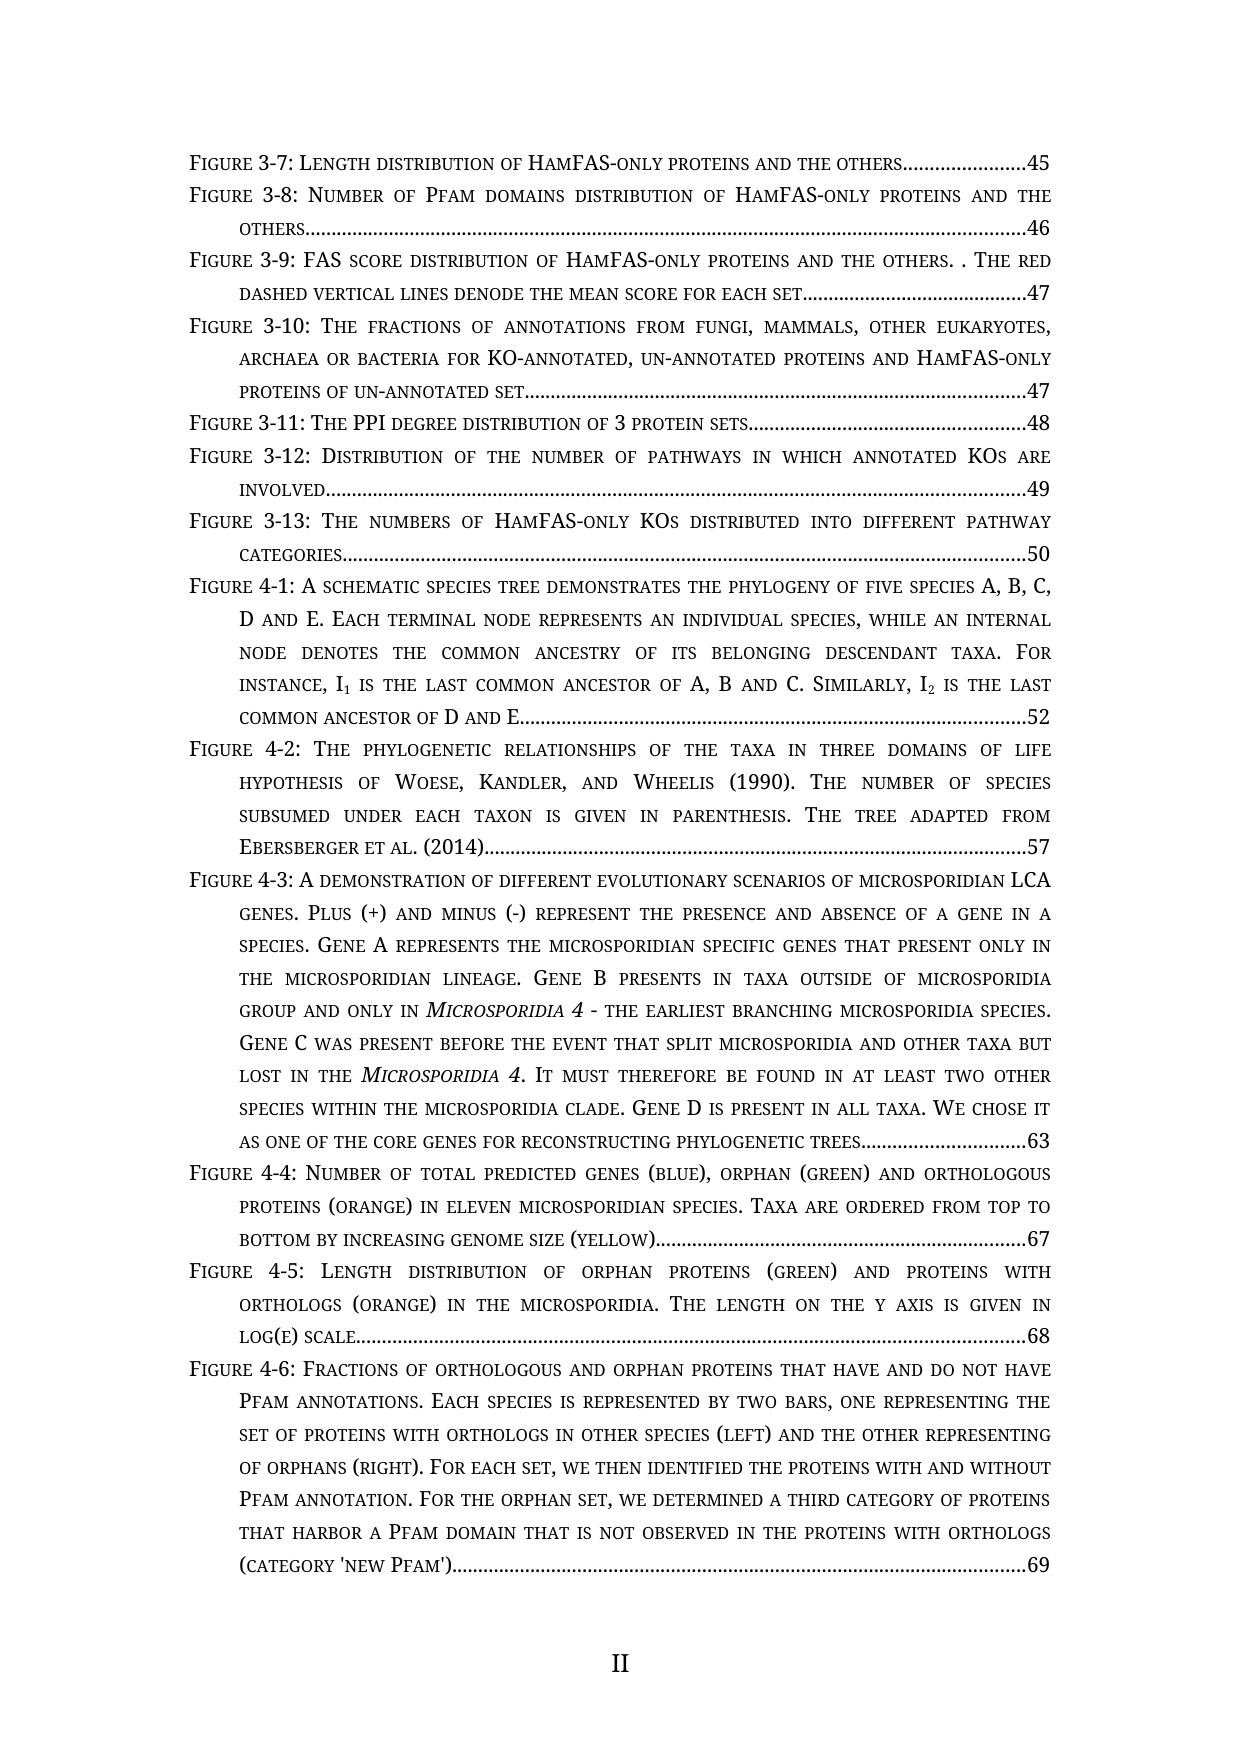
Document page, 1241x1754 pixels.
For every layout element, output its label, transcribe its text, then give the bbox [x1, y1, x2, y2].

text Figure 3-13: The numbers of HamFAS-only KOs distributed into different pathway categories 50 [189, 506, 1051, 567]
text Figure 3-9: FAS score distribution of HamFAS-only proteins and the others. . The red dashed vertical lines denode the mean score for each set. 47 [189, 246, 1051, 307]
text Figure 4-6: Fractions of orthologous and orphan proteins that have and do not have Pfam annotations. Each species is represented by two bars, one representing the set of proteins with orthologs in other species (left) and the other representing of orphans (right). For each set, we then identified the proteins with and without Pfam annotation. For the orphan set, we determined a third category of proteins that harbor a Pfam domain that is not observed in the proteins with orthologs (category 'new Pfam'). 69 [189, 1354, 1051, 1578]
text Figure 3-7: Length distribution of HamFAS-only proteins and the others 45 [189, 148, 1051, 176]
text Figure 3-10: The fractions of annotations from fungi, mammals, other eukaryotes, archaea or bacteria for KO-annotated, un-annotated proteins and HamFAS-only proteins of un-annotated set. 47 [189, 311, 1051, 404]
text Figure 4-2: The phylogenetic relationships of the taxa in three domains of life hypothesis of Woese, Kandler, and Wheelis (1990). The number of species subsumed under each taxon is given in parenthesis. The tree adapted from Ebersberger et al. (2014). 57 [189, 734, 1051, 861]
text Figure 3-8: Number of Pfam domains distribution of HamFAS-only proteins and the others 46 [189, 180, 1051, 241]
text Figure 4-4: Number of total predicted genes (blue), orphan (green) and orthologous proteins (orange) in eleven microsporidian species. Taxa are ordered from top to bottom by increasing genome size (yellow). 67 [189, 1158, 1051, 1252]
text Figure 3-11: The PPI degree distribution of 3 protein sets 48 [189, 408, 1051, 437]
text Figure 4-5: Length distribution of orphan proteins (green) and proteins with orthologs (orange) in the microsporidia. The length on the y axis is given in log(e) scale. 68 [189, 1256, 1051, 1350]
text Figure 4-3: A demonstration of different evolutionary scenarios of microsporidian LCA genes. Plus (+) and minus (-) represent the presence and absence of a gene in a species. Gene A represents the microsporidian specific genes that present only in the microsporidian lineage. Gene B presents in taxa outside of microsporidia group and only in Microsporidia 4 - the earliest branching microsporidia species. Gene C was present before the event that split microsporidia and other taxa but lost in the Microsporidia 4. It must therefore be found in at least two other species within the microsporidia clade. Gene D is present in all taxa. We chose it as one of the core genes for reconstructing phylogenetic trees. 63 [189, 865, 1051, 1154]
text Figure 4-1: A schematic species tree demonstrates the phylogeny of five species A, B, C, D and E. Each terminal node represents an individual species, while an internal node denotes the common ancestry of its belonging descendant taxa. For instance, I1 is the last common ancestor of A, B and C. Similarly, I2 is the last common ancestor of D and E. 52 [189, 572, 1051, 730]
text Figure 3-12: Distribution of the number of pathways in which annotated KOs are involved 49 [189, 441, 1051, 502]
